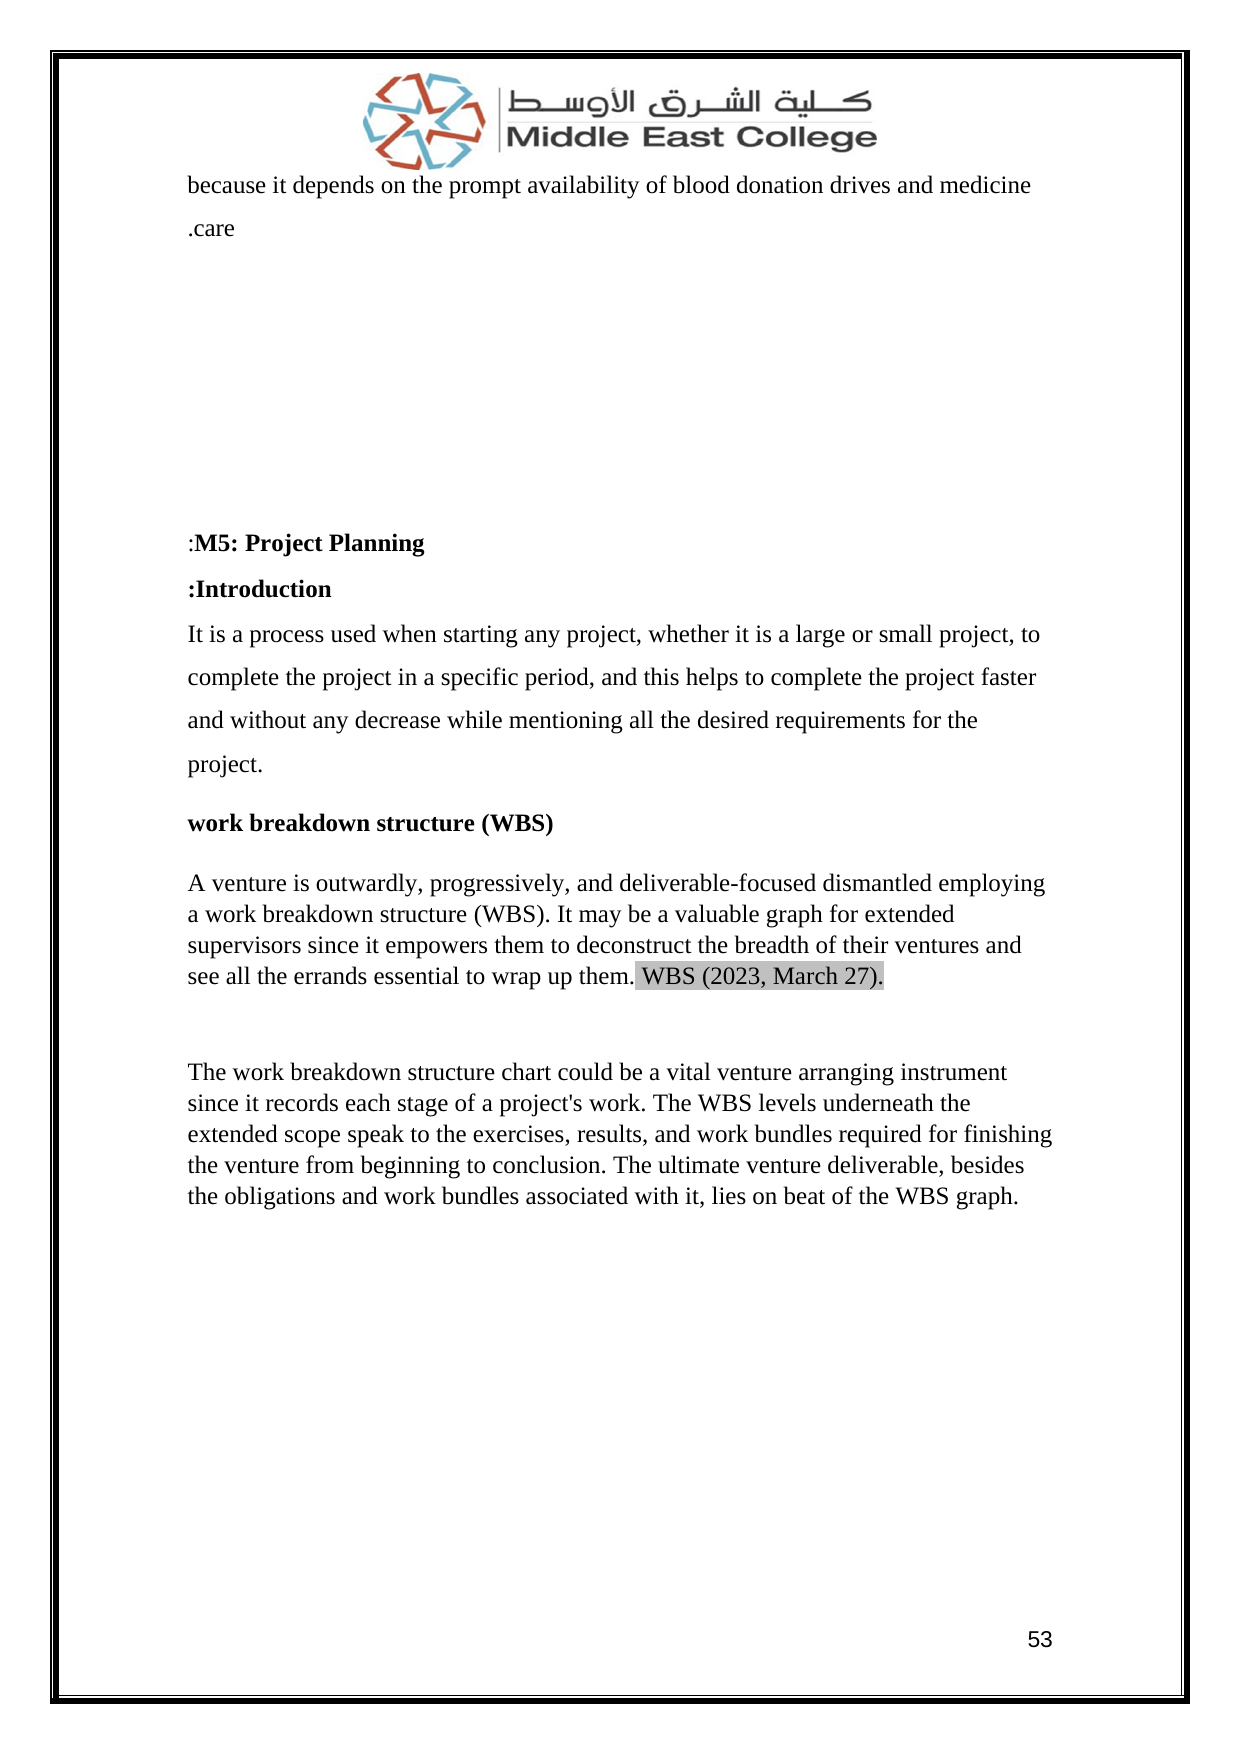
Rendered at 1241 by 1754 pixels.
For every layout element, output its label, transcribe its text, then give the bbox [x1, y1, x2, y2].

text It is a process used when starting any project, whether it is a large or small project, to complete the project in a specific period, and this helps to complete the project faster and without any decrease while mentioning all the desired requirements for the project. [187, 619, 1053, 777]
text Introduction: [187, 574, 1053, 603]
text M5: Project Planning: [187, 528, 1053, 557]
text A venture is outwardly, progressively, and deliverable-focused dismantled employing a work breakdown structure (WBS). It may be a valuable graph for extended supervisors since it empowers them to deconstruct the breadth of their ventures and see all the errands essential to wrap up them. WBS (2023, March 27). [187, 868, 1053, 990]
picture [362, 73, 877, 170]
text The work breakdown structure chart could be a vital venture arranging instrument since it records each stage of a project's work. The WBS levels underneath the extended scope speak to the exercises, results, and work bundles required for finishing the venture from beginning to conclusion. The ultimate venture deliverable, besides the obligations and work bundles associated with it, lies on beat of the WBS graph. [187, 1057, 1053, 1210]
text work breakdown structure (WBS) [187, 808, 1053, 837]
